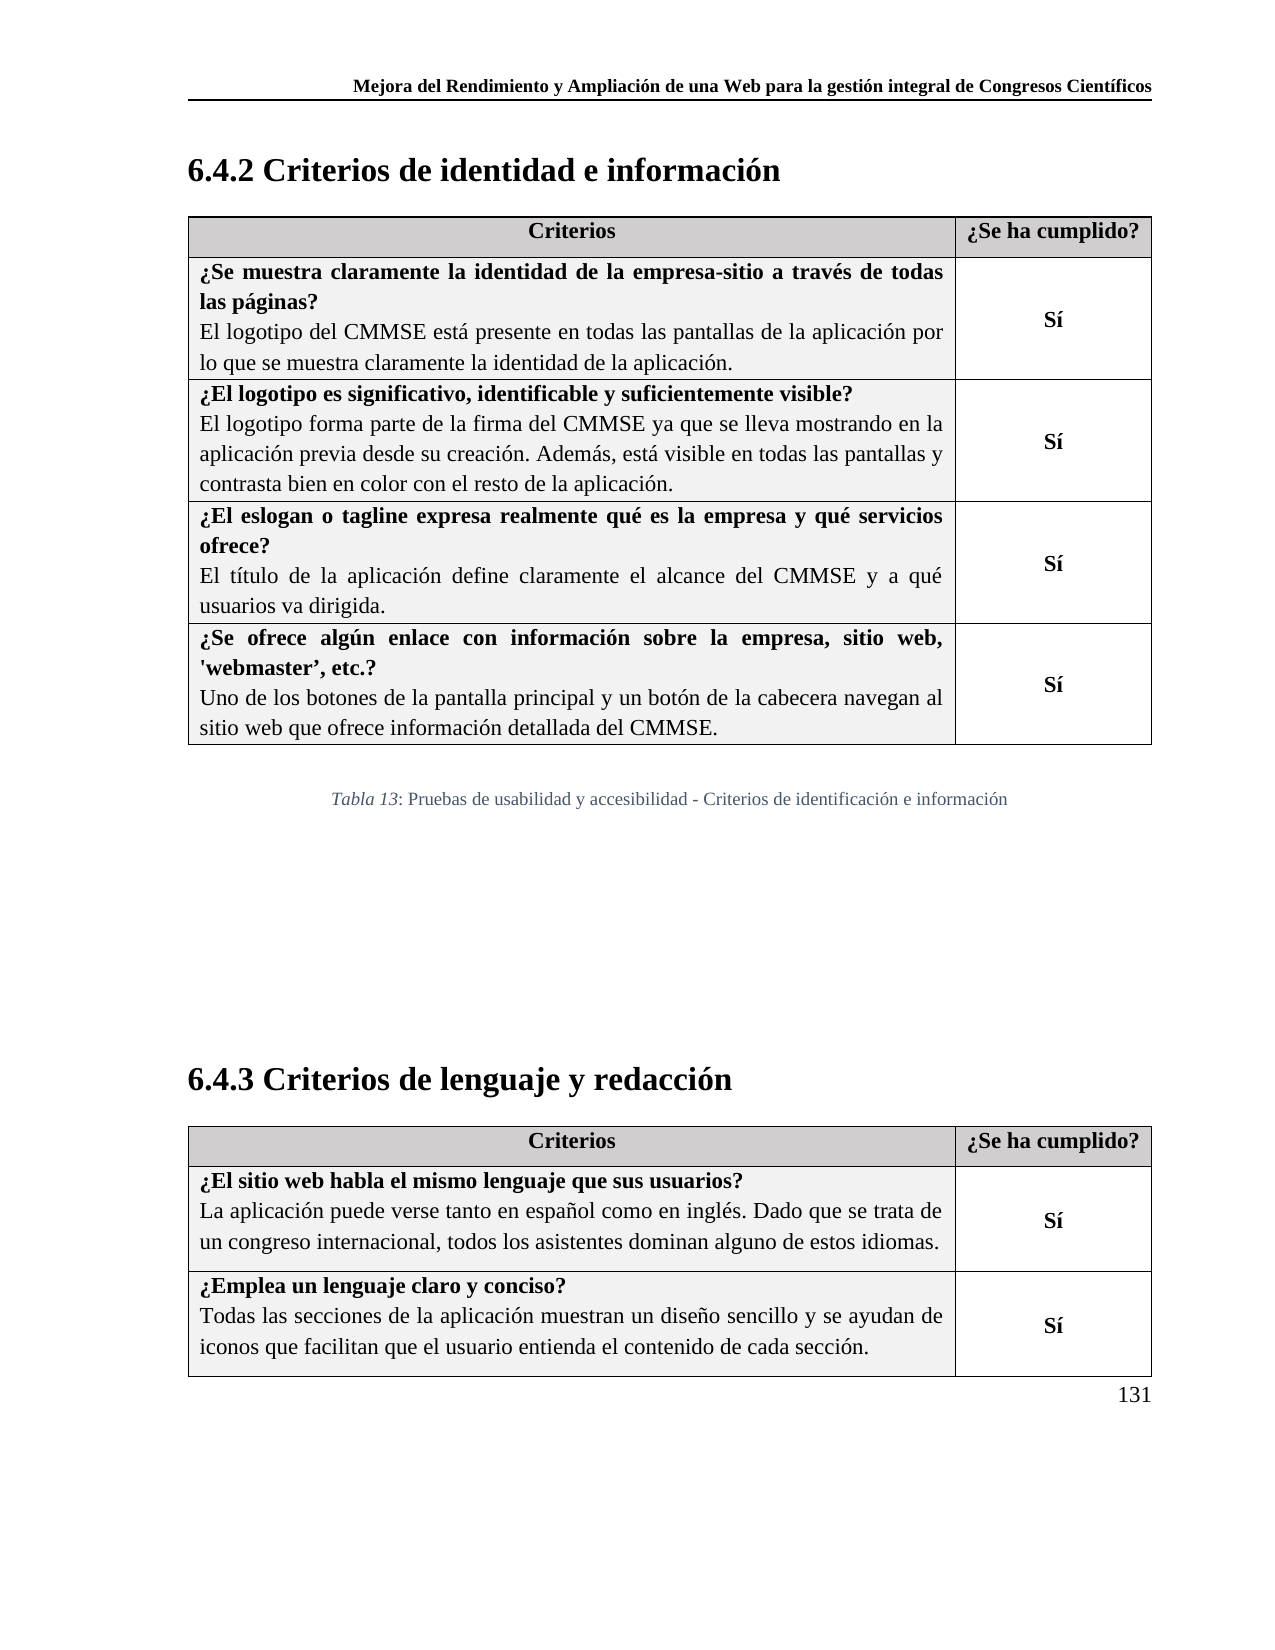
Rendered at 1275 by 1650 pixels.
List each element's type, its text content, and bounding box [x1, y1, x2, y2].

table_cell Sí [956, 1272, 1151, 1376]
subtitle 6.4.3 Criterios de lenguaje y redacción [187, 1059, 1152, 1098]
text Tabla 13: Pruebas de usabilidad y accesibilidad - Criterios de identificación e información [187, 788, 1152, 809]
table_cell Sí [956, 258, 1151, 379]
table_header Criterios [189, 1127, 955, 1166]
table_header ¿Se ha cumplido? [956, 218, 1151, 257]
table_cell Sí [956, 624, 1151, 744]
table_cell ¿El logotipo es significativo, identificable y suficientemente visible? El logotipo forma parte de la firma del CMMSE ya que se lleva mostrando en la aplicación previa desde su creación. Además, está visible en todas las pantallas y contrasta bien en color con el resto de la aplicación. [189, 380, 955, 501]
table_header Criterios [189, 218, 955, 257]
table_cell ¿Se muestra claramente la identidad de la empresa-sitio a través de todas las páginas? El logotipo del CMMSE está presente en todas las pantallas de la aplicación por lo que se muestra claramente la identidad de la aplicación. [189, 258, 955, 379]
table_cell ¿Emplea un lenguaje claro y conciso? Todas las secciones de la aplicación muestran un diseño sencillo y se ayudan de iconos que facilitan que el usuario entienda el contenido de cada sección. [189, 1272, 955, 1376]
subtitle 6.4.2 Criterios de identidad e información [187, 150, 1152, 188]
table_cell Sí [956, 380, 1151, 501]
table_cell Sí [956, 1167, 1151, 1271]
table_header ¿Se ha cumplido? [956, 1127, 1151, 1166]
table_cell Sí [956, 502, 1151, 622]
table_cell ¿El eslogan o tagline expresa realmente qué es la empresa y qué servicios ofrece? El título de la aplicación define claramente el alcance del CMMSE y a qué usuarios va dirigida. [189, 502, 955, 622]
table_cell ¿El sitio web habla el mismo lenguaje que sus usuarios? La aplicación puede verse tanto en español como en inglés. Dado que se trata de un congreso internacional, todos los asistentes dominan alguno de estos idiomas. [189, 1167, 955, 1271]
table_cell ¿Se ofrece algún enlace con información sobre la empresa, sitio web, 'webmaster’, etc.? Uno de los botones de la pantalla principal y un botón de la cabecera navegan al sitio web que ofrece información detallada del CMMSE. [189, 624, 955, 744]
